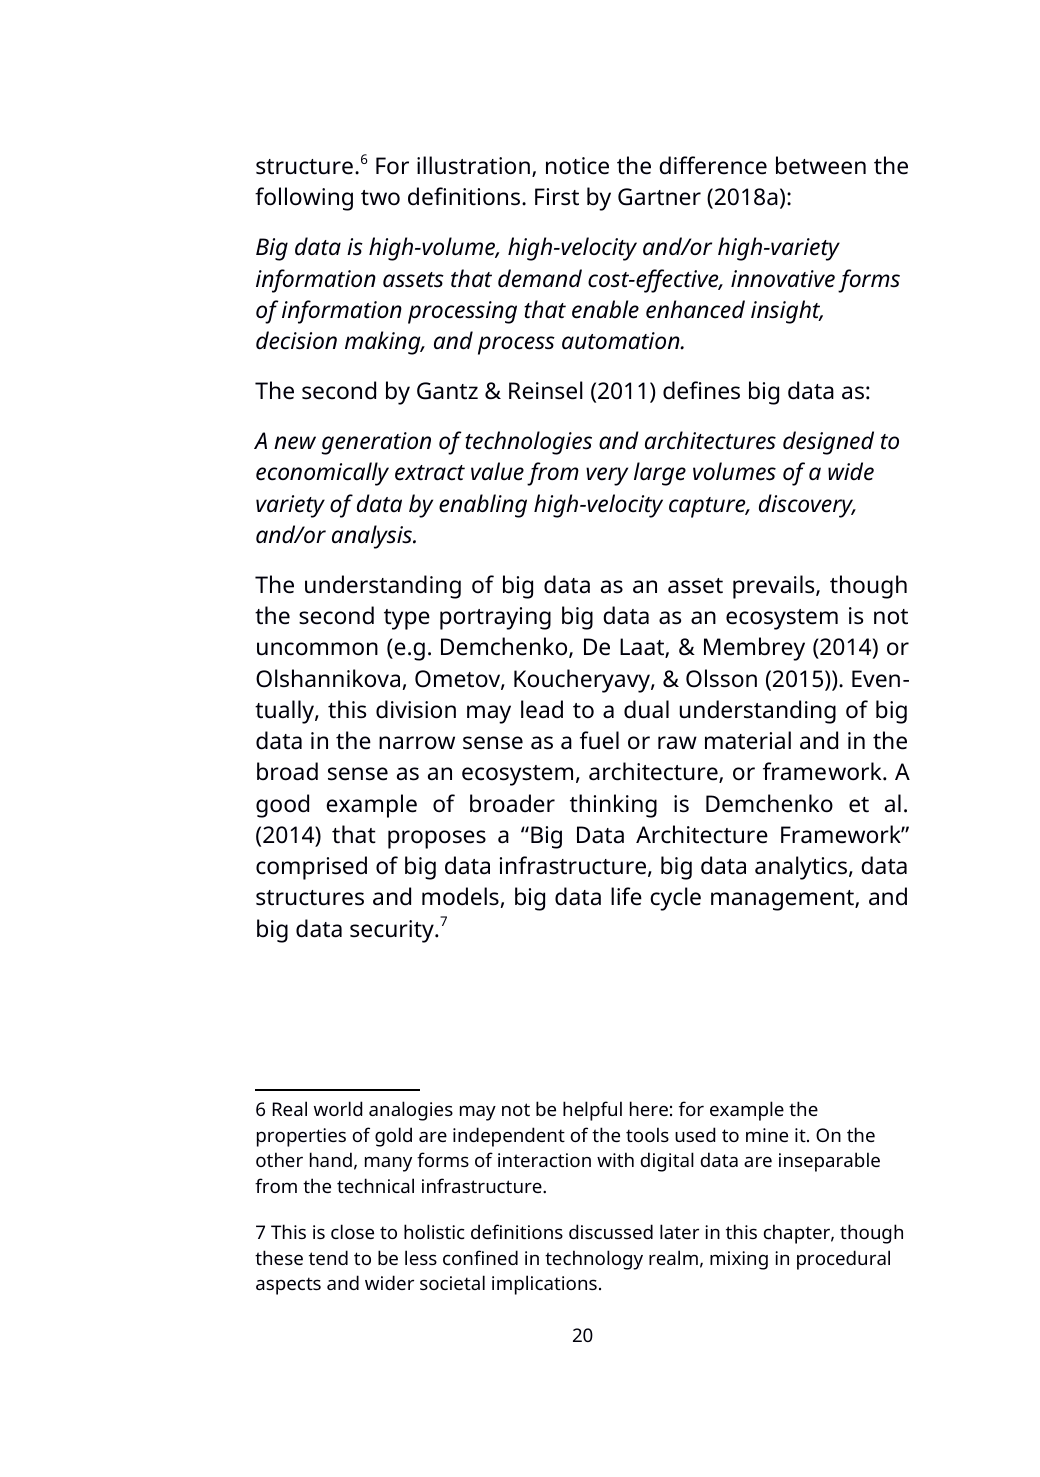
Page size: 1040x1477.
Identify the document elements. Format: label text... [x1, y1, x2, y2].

text The second by Gantz & Reinsel (2011) defines big data as: [255, 375, 910, 406]
text One reoccurring point of confusion for readers of big data related literature is mixing the subject’s characteristics (stored information) with the technologies used to process it (storage, analytics, visualization). Whether this is a fallacy is debatable, depending on the degree we consider digital data independent from the surrounding technical infrastructure. For illustration, notice the difference between the following two definitions. First by Gartner (2018a): [255, 150, 910, 212]
text Big data is high-volume, high-velocity and/or high-variety information assets that demand cost-effective, innovative forms of information processing that enable enhanced insight, decision making, and process automation. [255, 231, 910, 356]
text The understanding of big data as an asset prevails, though the second type portraying big data as an ecosystem is not uncommon (e.g. Demchenko, De Laat, & Membrey (2014) or Olshannikova, Ometov, Koucheryavy, & Olsson (2015)). Eventually, this division may lead to a dual understanding of big data in the narrow sense as a fuel or raw material and in the broad sense as an ecosystem, architecture, or framework. A good example of broader thinking is Demchenko et al. (2014) that proposes a “Big Data Architecture Framework” comprised of big data infrastructure, big data analytics, data structures and models, big data life cycle management, and big data security. [255, 569, 910, 944]
text A new generation of technologies and architectures designed to economically extract value from very large volumes of a wide variety of data by enabling high-velocity capture, discovery, and/or analysis. [255, 425, 910, 550]
